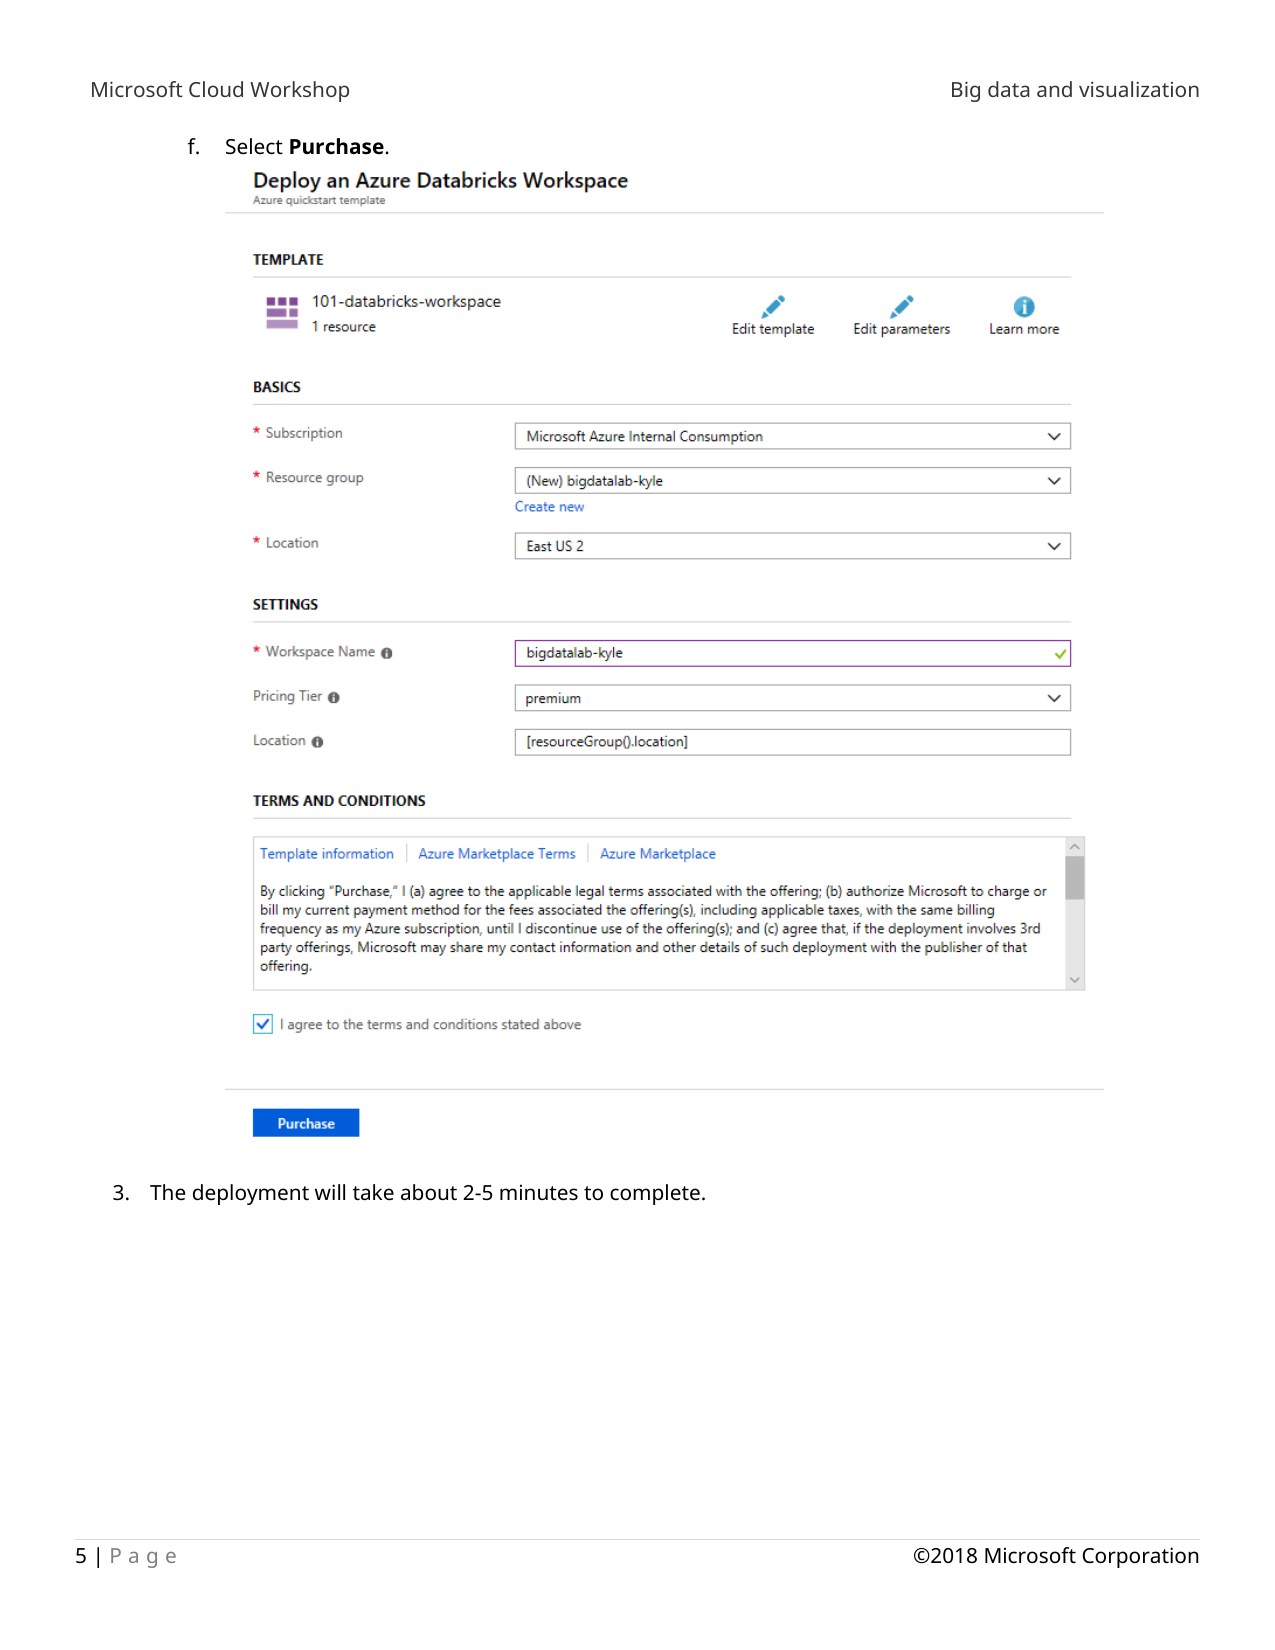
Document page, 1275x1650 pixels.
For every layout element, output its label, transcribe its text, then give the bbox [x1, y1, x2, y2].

list The deployment will take about 2-5 minutes to complete. [112, 1178, 1200, 1237]
picture [225, 162, 1104, 1145]
